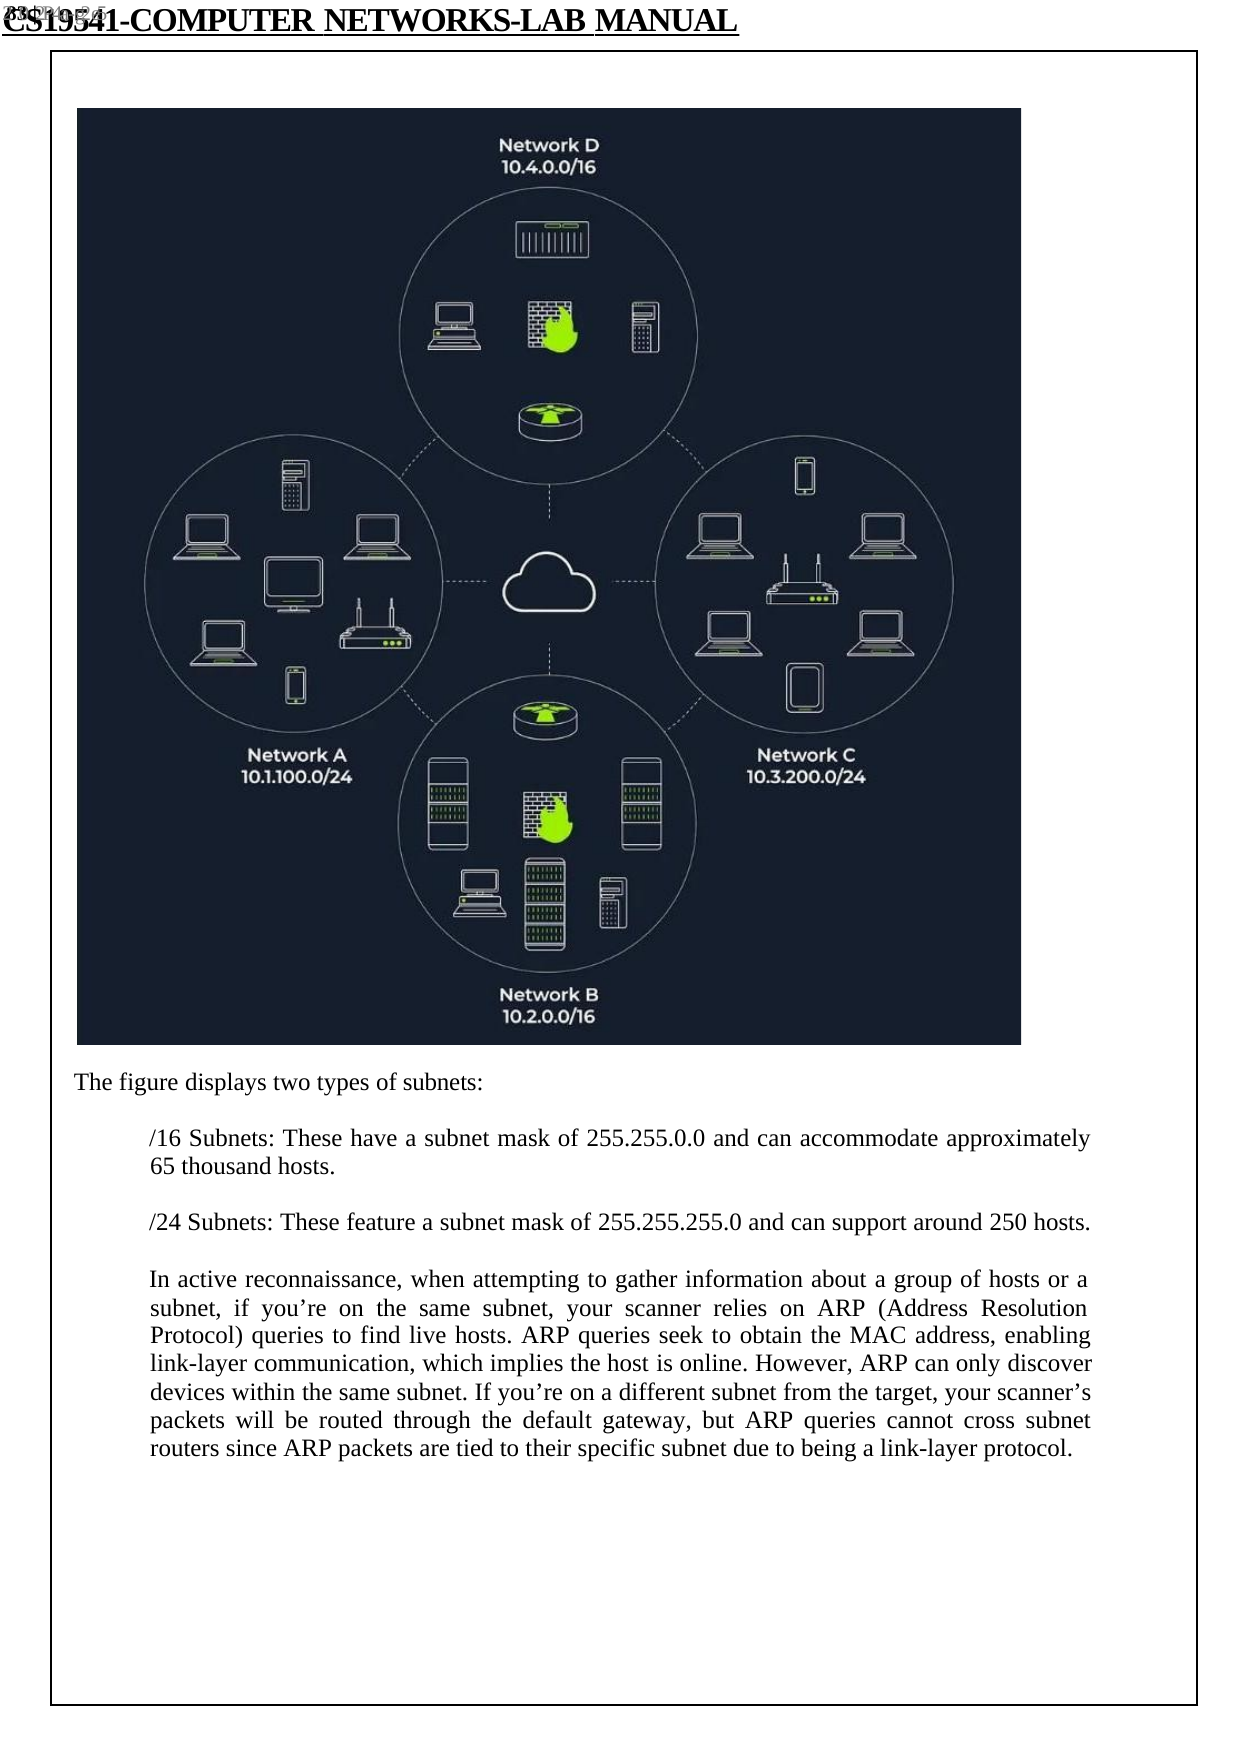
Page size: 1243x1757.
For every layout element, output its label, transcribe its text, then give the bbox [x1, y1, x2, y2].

picture [77, 108, 1022, 1045]
text /16 Subnets: These have a subnet mask of 255.255.0.0 and can accommodate approximately 65 thousand hosts. [149, 1124, 1091, 1180]
text The figure displays two types of subnets: [74, 1067, 1196, 1096]
text /24 Subnets: These feature a subnet mask of 255.255.255.0 and can support around 250 hosts. In active reconnaissance, when attempting to gather information about a group of hosts or a [149, 1186, 1091, 1299]
text Protocol) queries to find live hosts. ARP queries seek to obtain the MAC address, enabling link-layer communication, which implies the host is online. However, ARP can only discover devices within the same subnet. If you’re on a different subnet from the target, your scanner’s packets will be routed through the default gateway, but ARP queries cannot cross subnet routers since ARP packets are tied to their specific subnet due to being a link-layer protocol. [150, 1321, 1092, 1462]
text subnet, if you’re on the same subnet, your scanner relies on ARP (Address Resolution [150, 1299, 1196, 1321]
